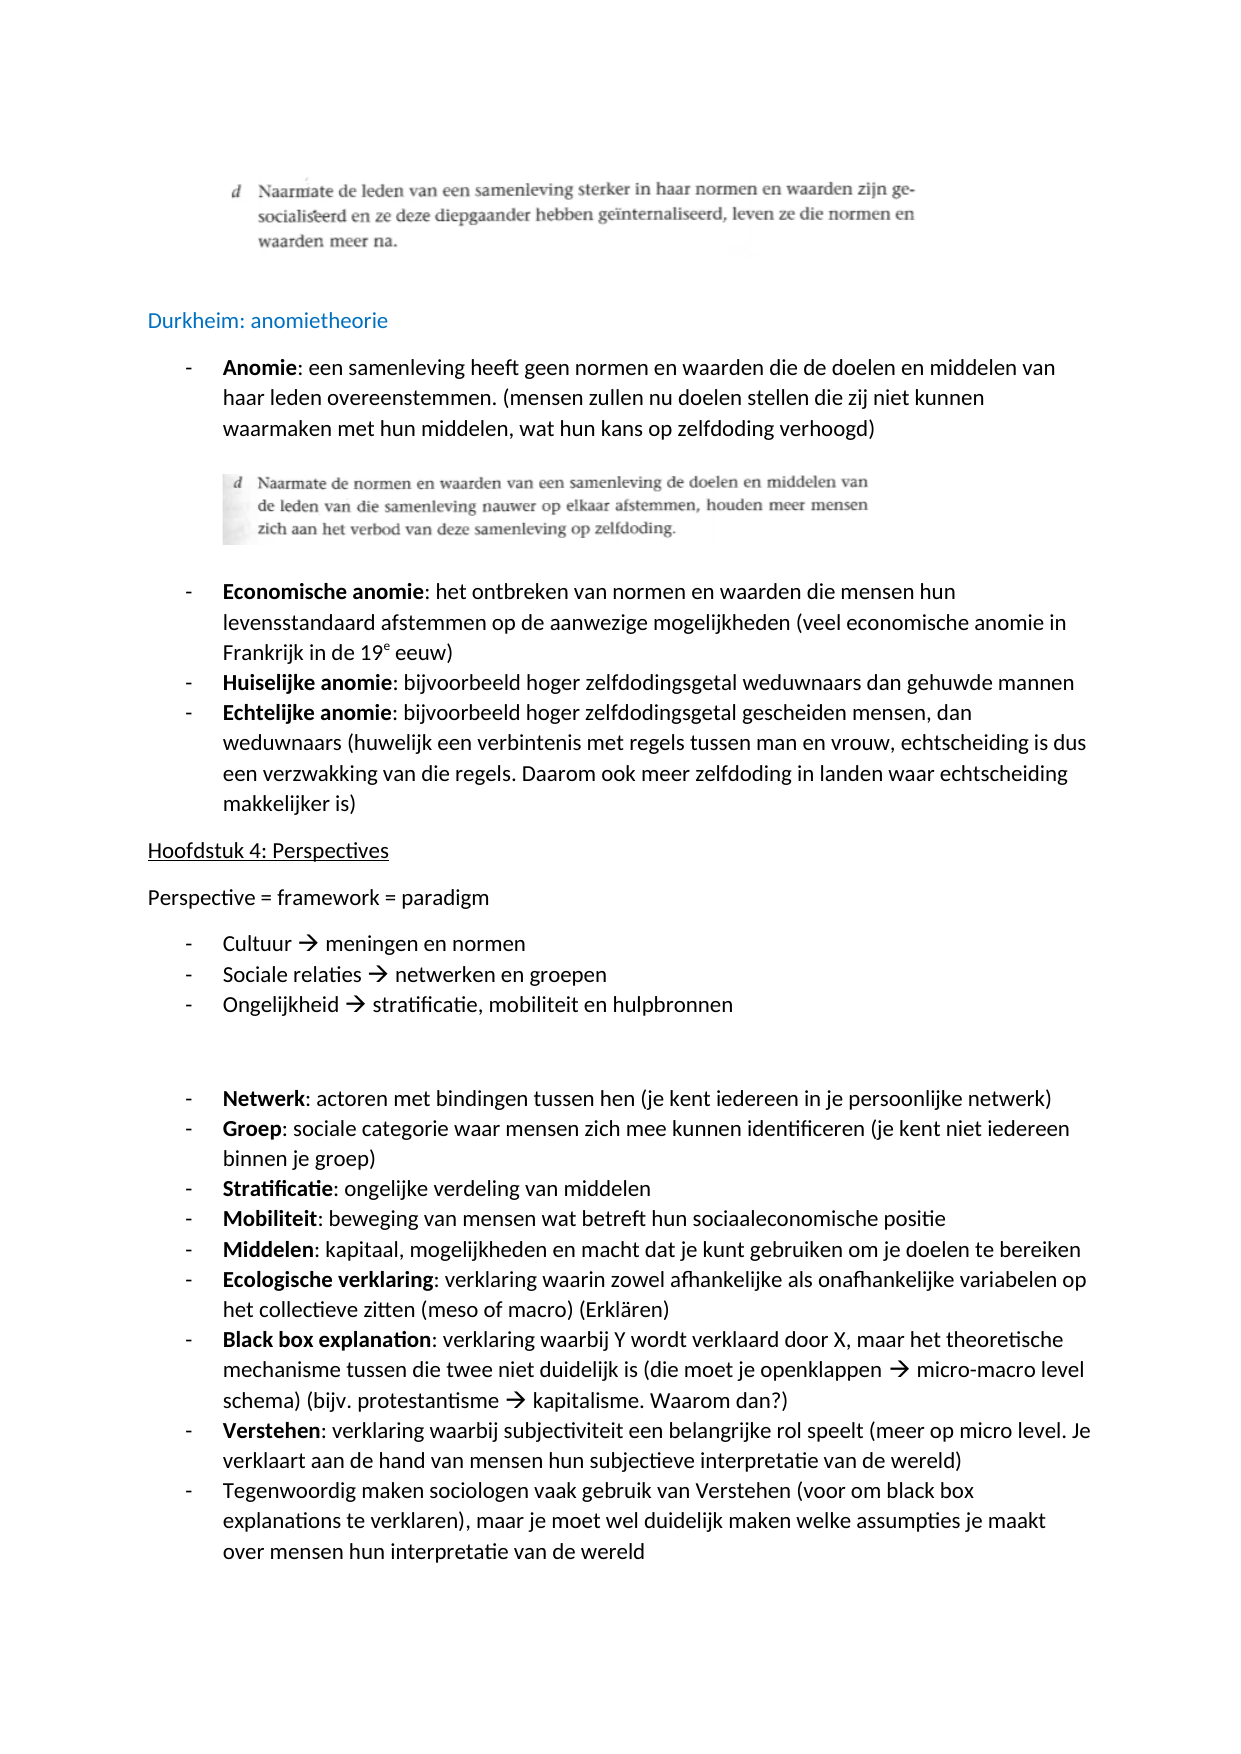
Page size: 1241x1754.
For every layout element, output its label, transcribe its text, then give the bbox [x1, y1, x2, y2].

list Tegenwoordig maken sociologen vaak gebruik van Verstehen (voor om black box explanations te verklaren), maar je moet wel duidelijk maken welke assumpties je maakt over mensen hun interpretatie van de wereld [185, 1476, 1093, 1565]
list Stratificatie: ongelijke verdeling van middelen [185, 1174, 1093, 1202]
text Perspective = framework = paradigm [148, 883, 1093, 911]
text Hoofdstuk 4: Perspectives [148, 836, 1093, 864]
list Huiselijke anomie: bijvoorbeeld hoger zelfdodingsgetal weduwnaars dan gehuwde mannen [185, 668, 1093, 696]
list Verstehen: verklaring waarbij subjectiviteit een belangrijke rol speelt (meer op micro level. Je verklaart aan de hand van mensen hun subjectieve interpretatie van de wereld) [185, 1416, 1093, 1474]
list Economische anomie: het ontbreken van normen en waarden die mensen hun levensstandaard afstemmen op de aanwezige mogelijkheden (veel economische anomie in Frankrijk in de 19e eeuw) [185, 577, 1093, 666]
text Durkheim: anomietheorie [148, 306, 1093, 334]
list Ongelijkheid stratificatie, mobiliteit en hulpbronnen [185, 990, 1093, 1018]
picture [222, 474, 880, 545]
list Ecologische verklaring: verklaring waarin zowel afhankelijke als onafhankelijke variabelen op het collectieve zitten (meso of macro) (Erklären) [185, 1265, 1093, 1323]
list Mobiliteit: beweging van mensen wat betreft hun sociaaleconomische positie [185, 1204, 1093, 1232]
list Groep: sociale categorie waar mensen zich mee kunnen identificeren (je kent niet iedereen binnen je groep) [185, 1114, 1093, 1172]
picture [222, 177, 937, 258]
list Netwerk: actoren met bindingen tussen hen (je kent iedereen in je persoonlijke netwerk) [185, 1084, 1093, 1112]
list Black box explanation: verklaring waarbij Y wordt verklaard door X, maar het theoretische mechanisme tussen die twee niet duidelijk is (die moet je openklappen micro-macro level schema) (bijv. protestantisme kapitalisme. Waarom dan?) [185, 1325, 1093, 1414]
list Cultuur meningen en normen [185, 929, 1093, 957]
list Anomie: een samenleving heeft geen normen en waarden die de doelen en middelen van haar leden overeenstemmen. (mensen zullen nu doelen stellen die zij niet kunnen waarmaken met hun middelen, wat hun kans op zelfdoding verhoogd) [185, 353, 1093, 442]
list Sociale relaties netwerken en groepen [185, 960, 1093, 988]
list Middelen: kapitaal, mogelijkheden en macht dat je kunt gebruiken om je doelen te bereiken [185, 1235, 1093, 1263]
list Echtelijke anomie: bijvoorbeeld hoger zelfdodingsgetal gescheiden mensen, dan weduwnaars (huwelijk een verbintenis met regels tussen man en vrouw, echtscheiding is dus een verzwakking van die regels. Daarom ook meer zelfdoding in landen waar echtscheiding makkelijker is) [185, 698, 1093, 817]
